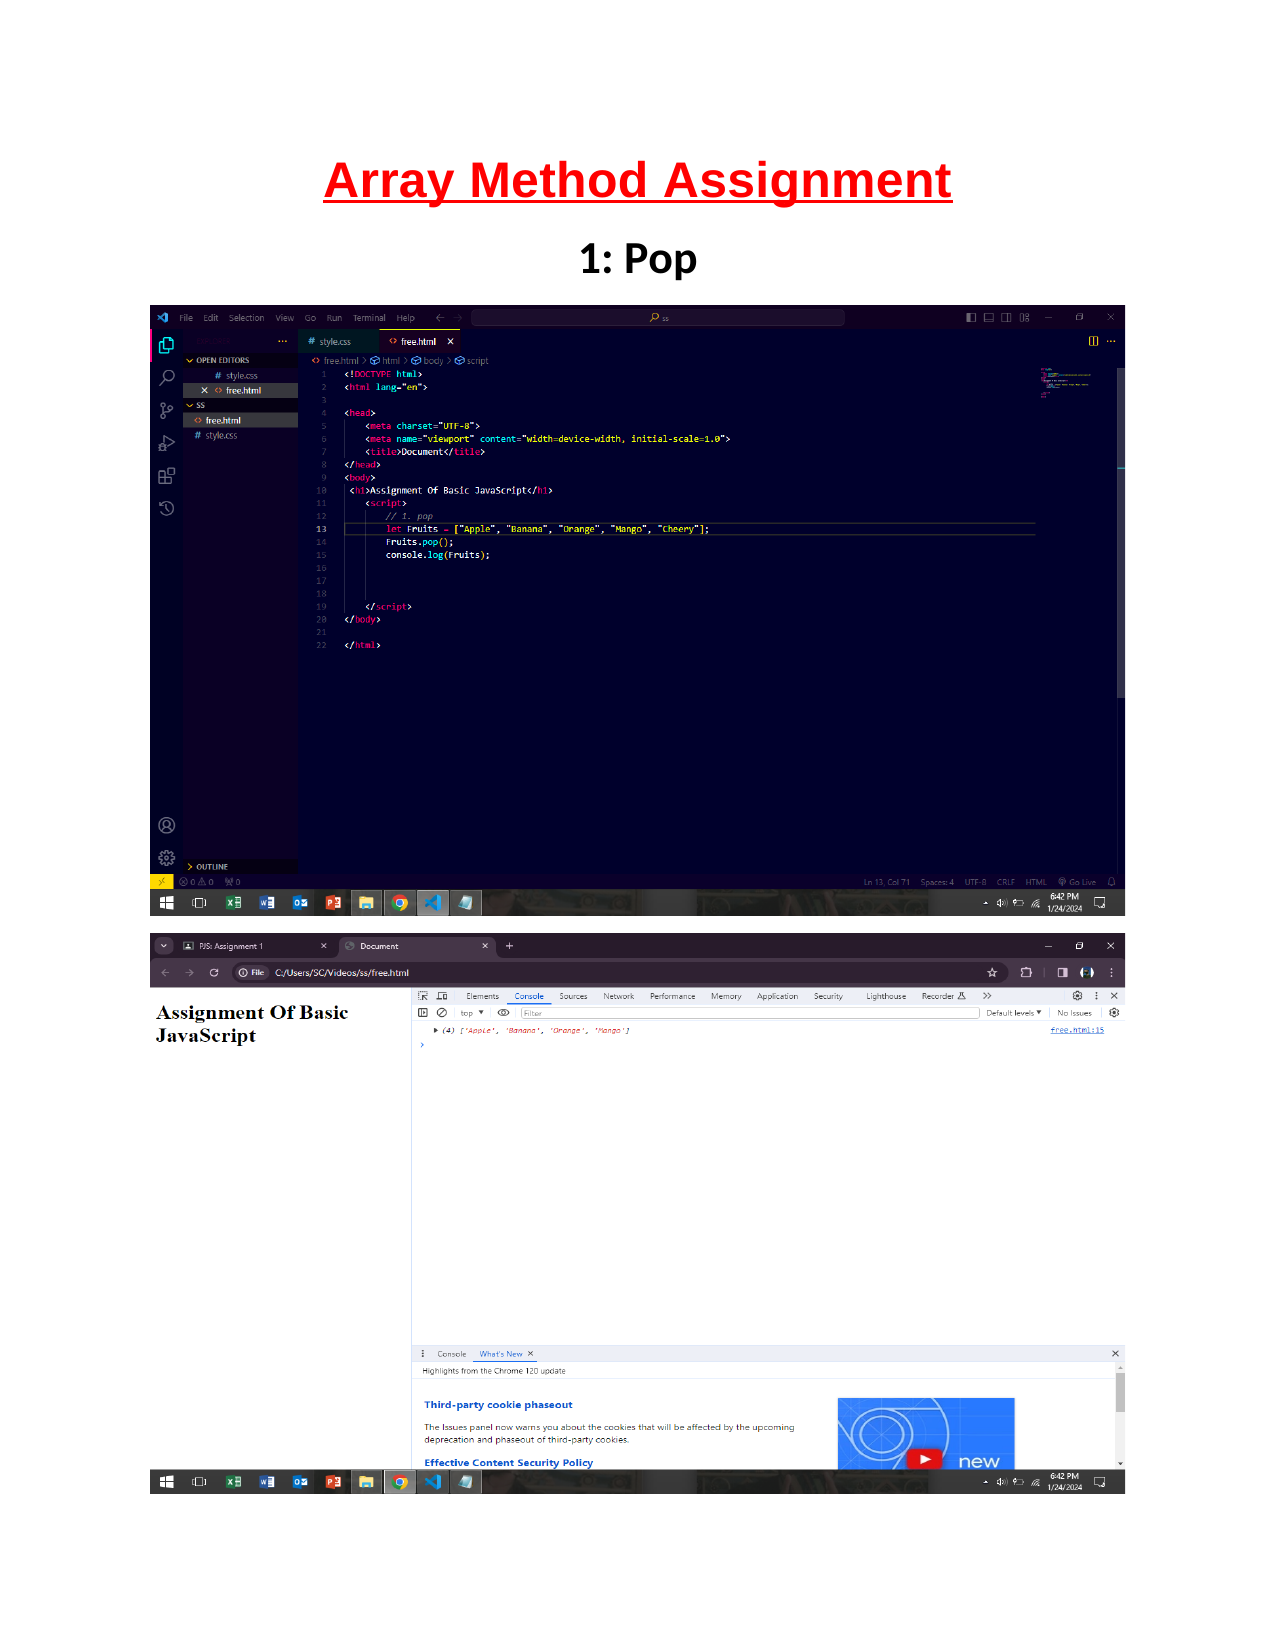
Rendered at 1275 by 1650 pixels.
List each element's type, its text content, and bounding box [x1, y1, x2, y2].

text Array Method Assignment [150, 150, 1125, 207]
picture [150, 305, 1125, 916]
text 1: Pop [150, 229, 1125, 285]
picture [150, 933, 1125, 1494]
